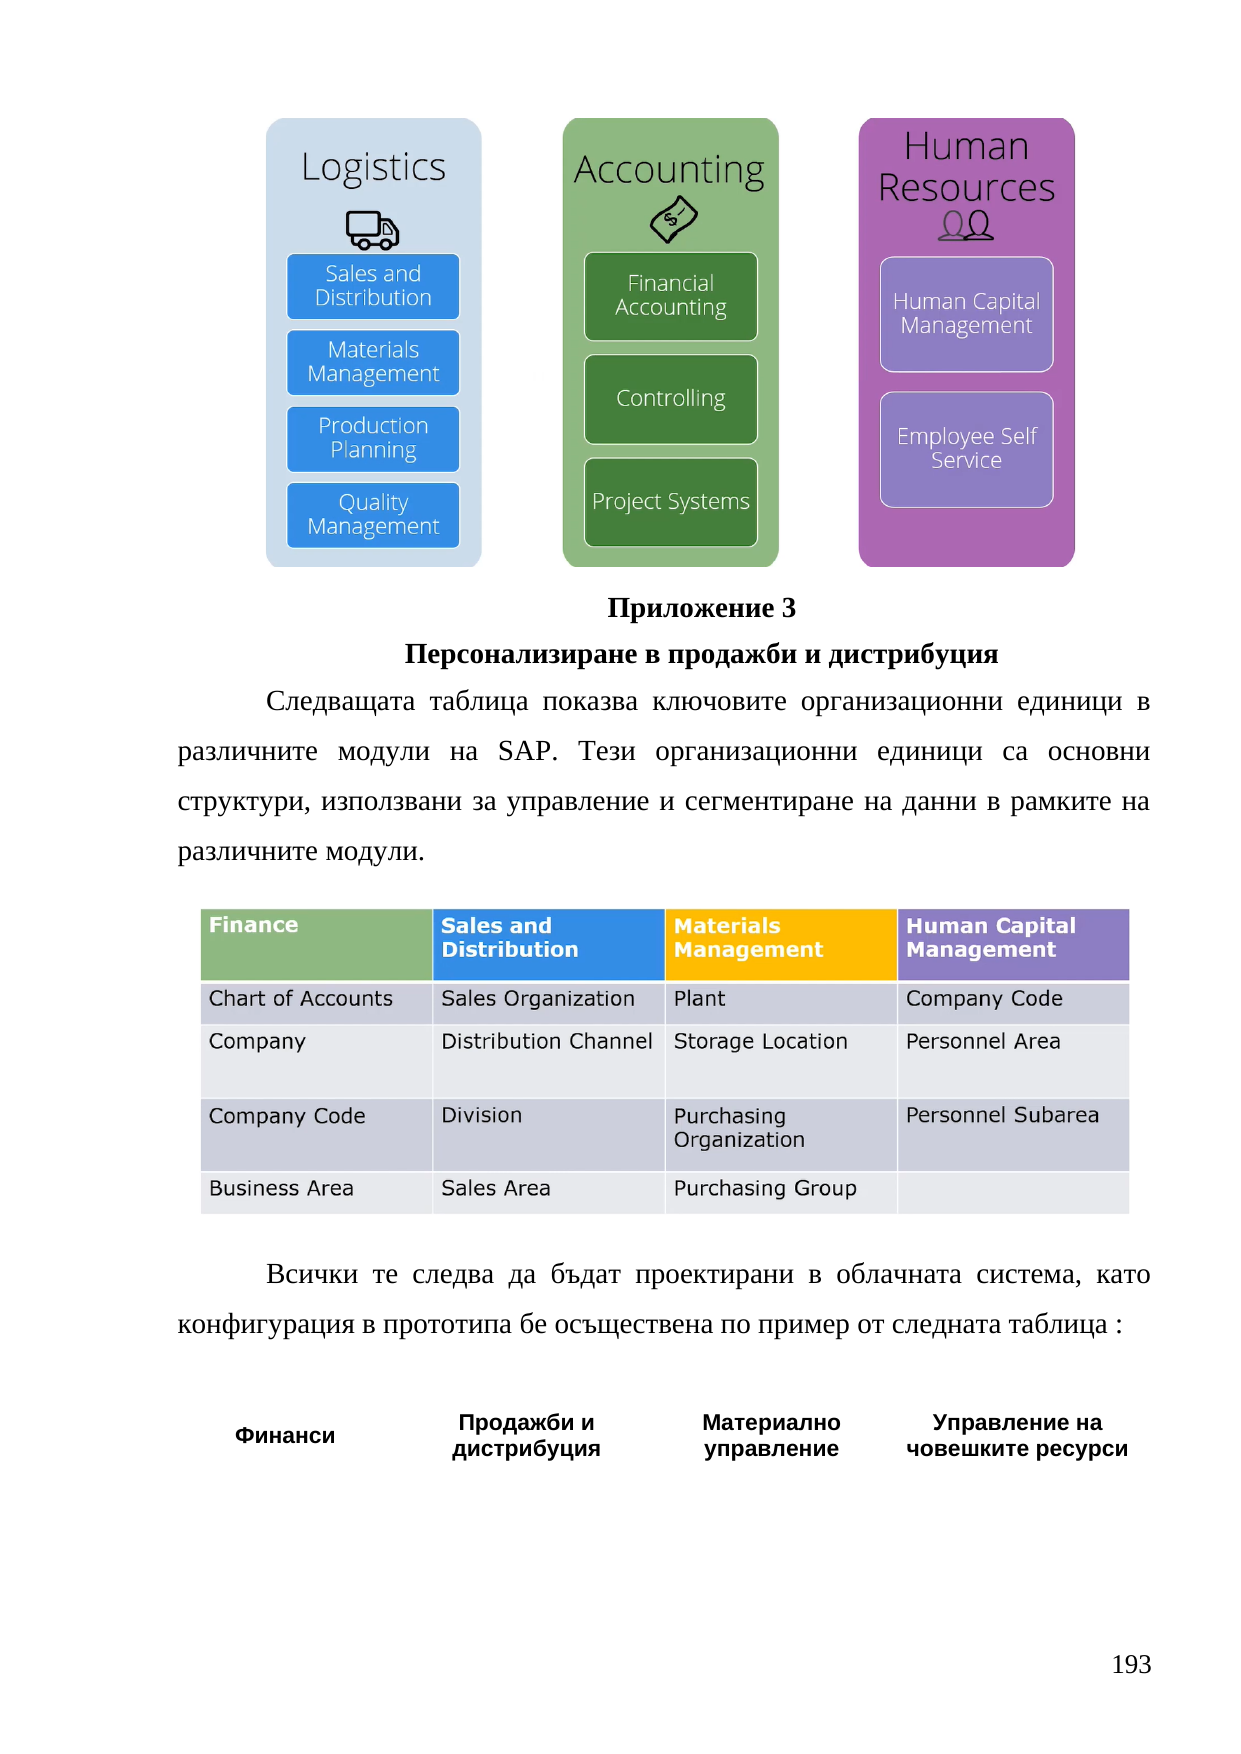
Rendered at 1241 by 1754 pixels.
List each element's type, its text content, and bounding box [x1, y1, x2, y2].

picture [265, 118, 1077, 567]
table_header Управление на човешките ресурси [883, 1357, 1152, 1513]
list Персонализиране в продажби и дистрибуция [252, 636, 1152, 670]
table_header Материално управление [660, 1357, 883, 1513]
table_header Финанси [177, 1357, 393, 1513]
picture [198, 908, 1130, 1215]
table_header Продажби и дистрибуция [393, 1357, 660, 1513]
list Приложение 3 [252, 590, 1152, 623]
text Всички те следва да бъдат проектирани в облачната система, като конфигурация в прототипа бе осъществена по пример от следната таблица : [177, 1256, 1152, 1340]
text Следващата таблица показва ключовите организационни единици в различните модули на SAP. Тези организационни единици са основни структури, използвани за управление и сегментиране на данни в рамките на различните модули. [177, 683, 1152, 867]
